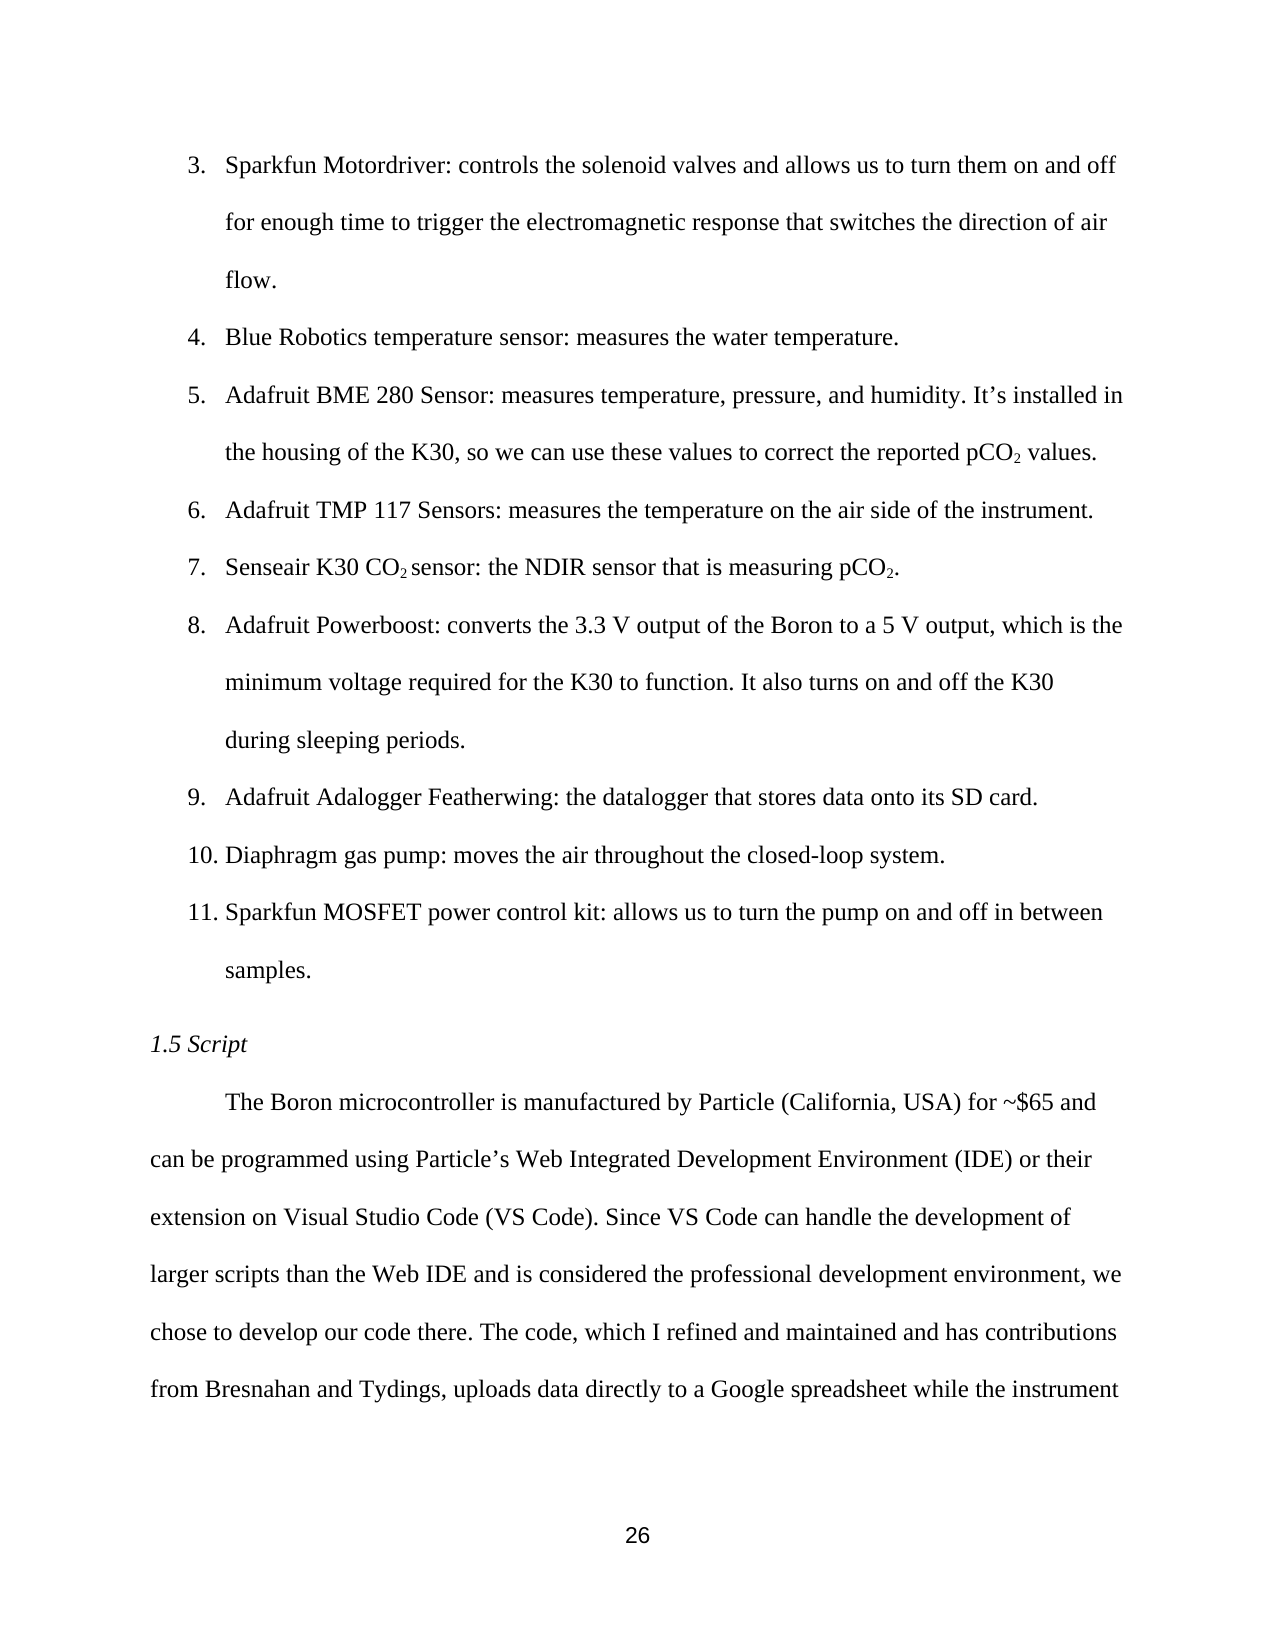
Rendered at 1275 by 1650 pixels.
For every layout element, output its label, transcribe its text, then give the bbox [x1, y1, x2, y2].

list Sparkfun MOSFET power control kit: allows us to turn the pump on and off in between samples. [187, 897, 1125, 984]
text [150, 1087, 1125, 1403]
list Adafruit Adalogger Featherwing: the datalogger that stores data onto its SD card. [187, 782, 1125, 811]
list Sparkfun Motordriver: controls the solenoid valves and allows us to turn them on and off for enough time to trigger the electromagnetic response that switches the direction of air flow. [187, 150, 1125, 294]
list Adafruit Powerboost: converts the 3.3 V output of the Boron to a 5 V output, which is the minimum voltage required for the K30 to function. It also turns on and off the K30 during sleeping periods. [187, 610, 1125, 754]
list Adafruit BME 280 Sensor: measures temperature, pressure, and humidity. It’s installed in the housing of the K30, so we can use these values to correct the reported pCO2 values. [187, 380, 1125, 466]
list Diaphragm gas pump: moves the air throughout the closed-loop system. [187, 840, 1125, 869]
subtitle 1.5 Script [150, 1029, 1125, 1058]
list Senseair K30 CO2 sensor: the NDIR sensor that is measuring pCO2. [187, 552, 1125, 581]
list Adafruit TMP 117 Sensors: measures the temperature on the air side of the instrument. [187, 495, 1125, 524]
list Blue Robotics temperature sensor: measures the water temperature. [187, 322, 1125, 351]
